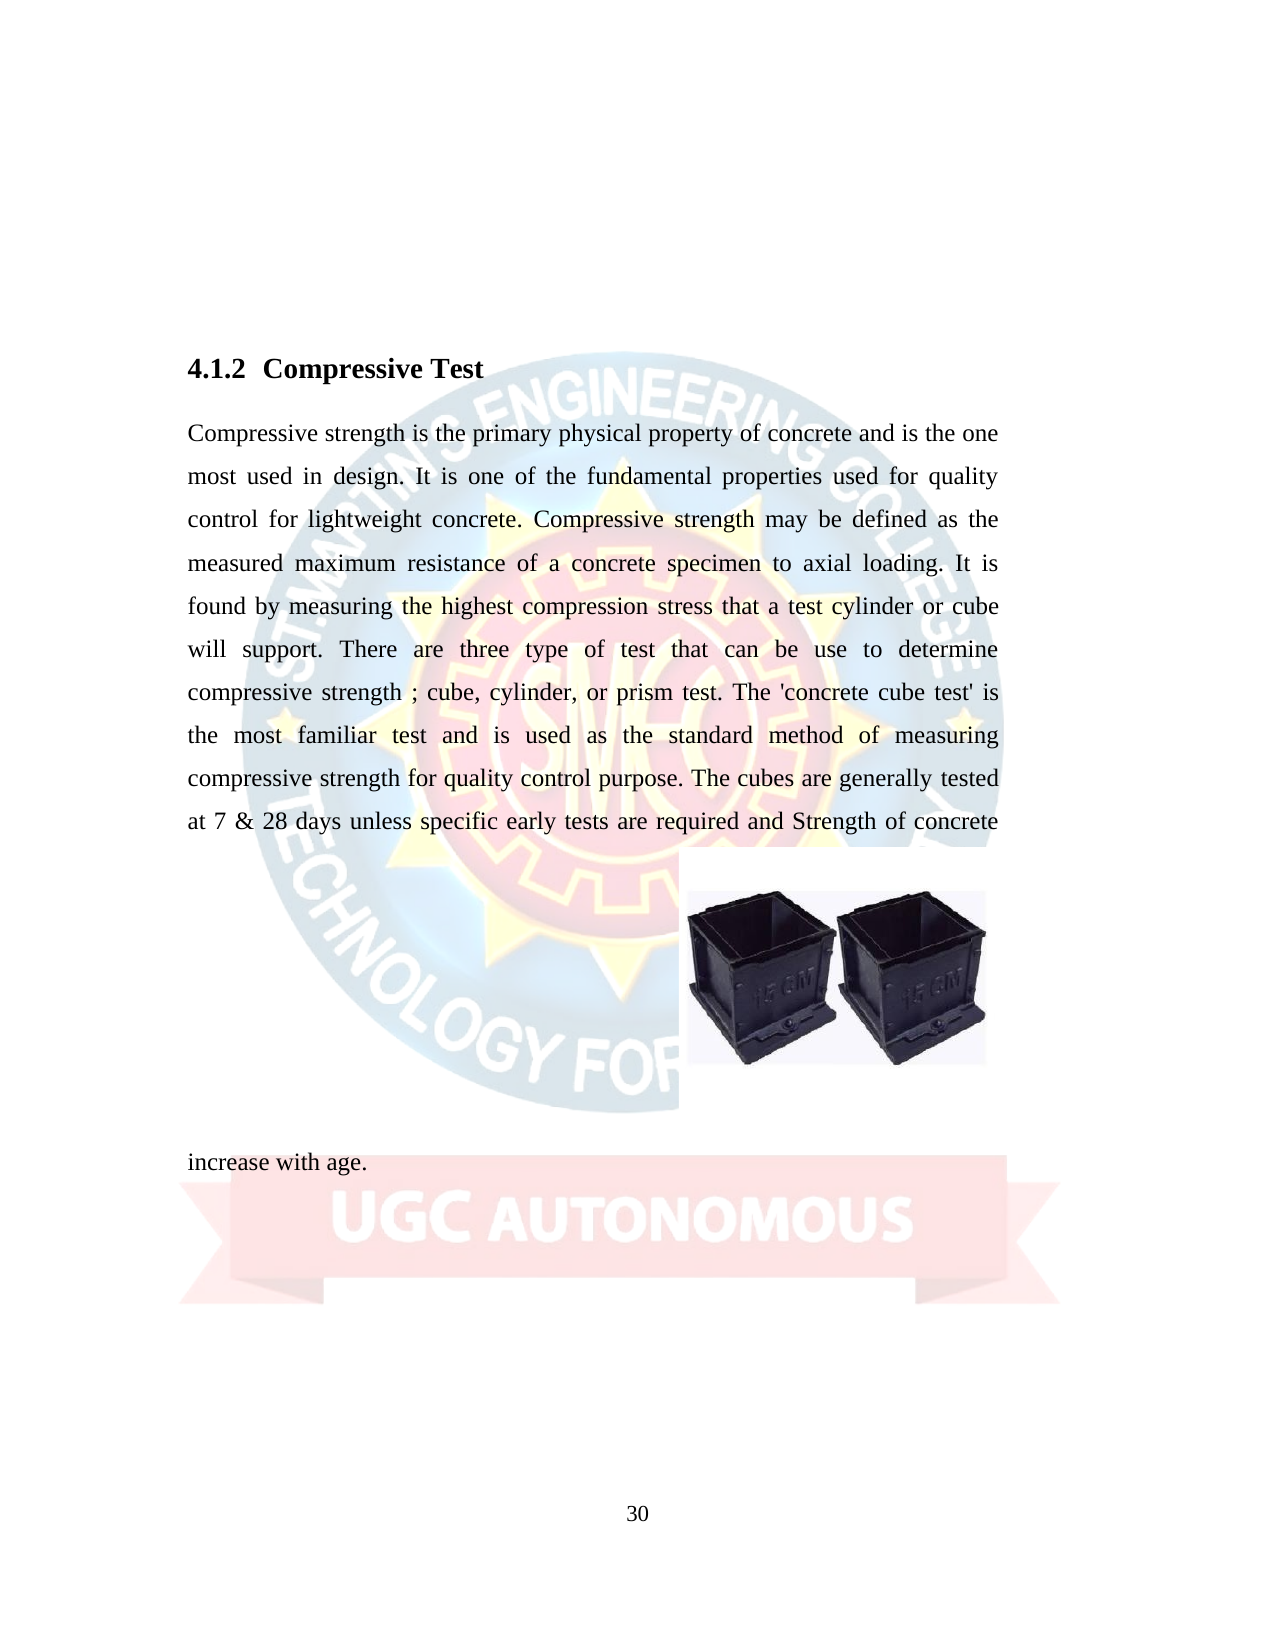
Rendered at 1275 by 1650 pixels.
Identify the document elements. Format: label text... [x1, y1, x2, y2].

list Compressive Test [187, 351, 999, 385]
text Compressive strength is the primary physical property of concrete and is the one most used in design. It is one of the fundamental properties used for quality control for lightweight concrete. Compressive strength may be defined as the measured maximum resistance of a concrete specimen to axial loading. It is found by measuring the highest compression stress that a test cylinder or cube will support. There are three type of test that can be use to determine compressive strength ; cube, cylinder, or prism test. The 'concrete cube test' is the most familiar test and is used as the standard method of measuring compressive strength for quality control purpose. The cubes are generally tested at 7 & 28 days unless specific early tests are required and Strength of concrete increase with age. [187, 418, 999, 1176]
picture [678, 847, 995, 1147]
